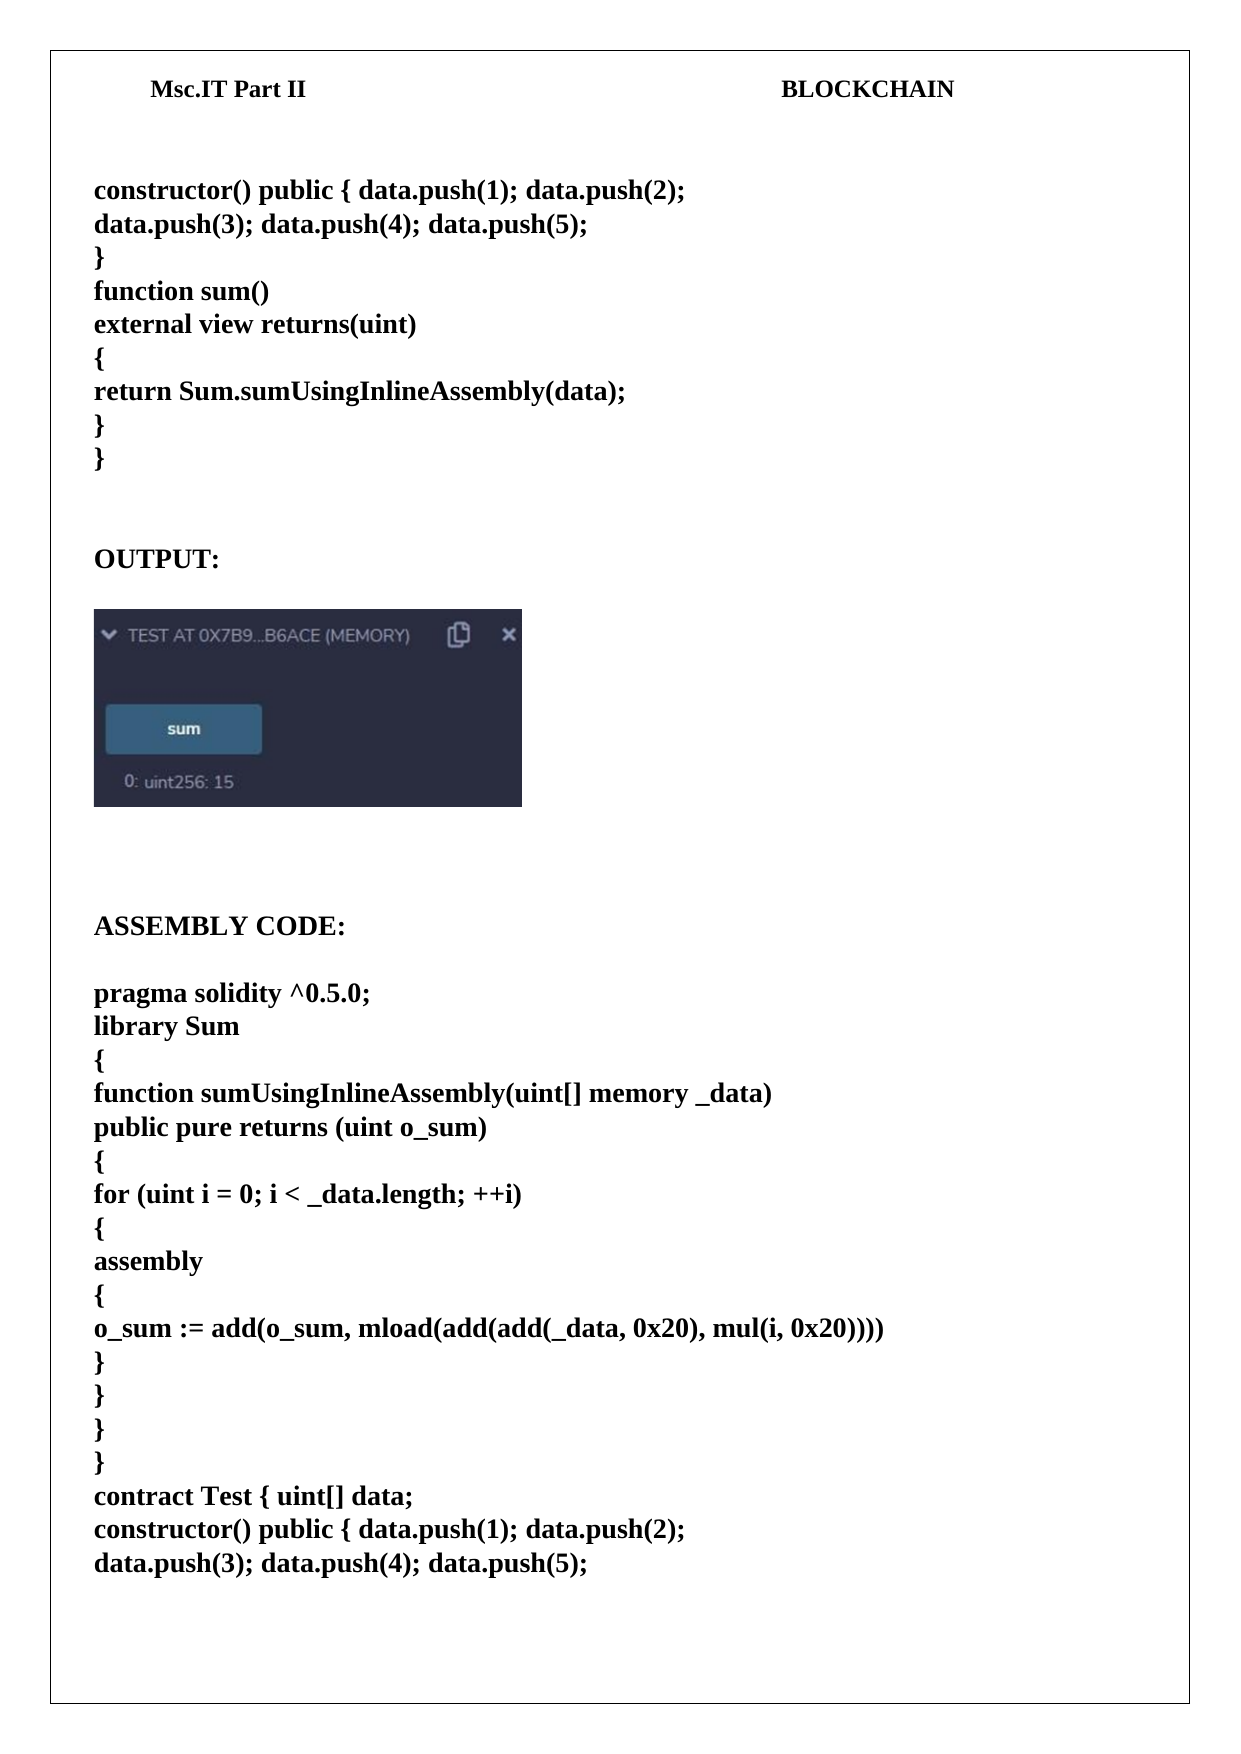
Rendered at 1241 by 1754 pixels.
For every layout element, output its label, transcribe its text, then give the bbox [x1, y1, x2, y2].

text library Sum [94, 1009, 1153, 1042]
text return Sum.sumUsingInlineAssembly(data); [94, 374, 1153, 407]
text } [94, 240, 1153, 273]
text } [94, 441, 1153, 474]
text { [94, 341, 1153, 373]
text assembly [94, 1244, 1153, 1277]
text function sum() [94, 274, 1153, 306]
text } [94, 1345, 1153, 1377]
text o_sum := add(o_sum, mload(add(add(_data, 0x20), mul(i, 0x20)))) [94, 1311, 1153, 1344]
text external view returns(uint) [94, 307, 1153, 340]
text } [94, 1378, 1153, 1411]
text ASSEMBLY CODE: [94, 909, 1153, 941]
text { [94, 1278, 1153, 1310]
text { [94, 1211, 1153, 1243]
text constructor() public { data.push(1); data.push(2); [94, 173, 1153, 206]
text function sumUsingInlineAssembly(uint[] memory _data) [94, 1077, 1153, 1109]
text } [94, 408, 1153, 440]
text contract Test { uint[] data; [94, 1479, 1153, 1511]
text data.push(3); data.push(4); data.push(5); [94, 207, 1153, 239]
text OUTPUT: [94, 542, 1153, 574]
text { [94, 1144, 1153, 1176]
text public pure returns (uint o_sum) [94, 1110, 1153, 1142]
text data.push(3); data.push(4); data.push(5); [94, 1546, 1153, 1578]
text } [94, 1412, 1153, 1444]
text constructor() public { data.push(1); data.push(2); [94, 1513, 1153, 1545]
text } [94, 1446, 1153, 1478]
text for (uint i = 0; i < _data.length; ++i) [94, 1177, 1153, 1209]
text { [94, 1043, 1153, 1075]
text pragma solidity ^0.5.0; [94, 976, 1153, 1008]
